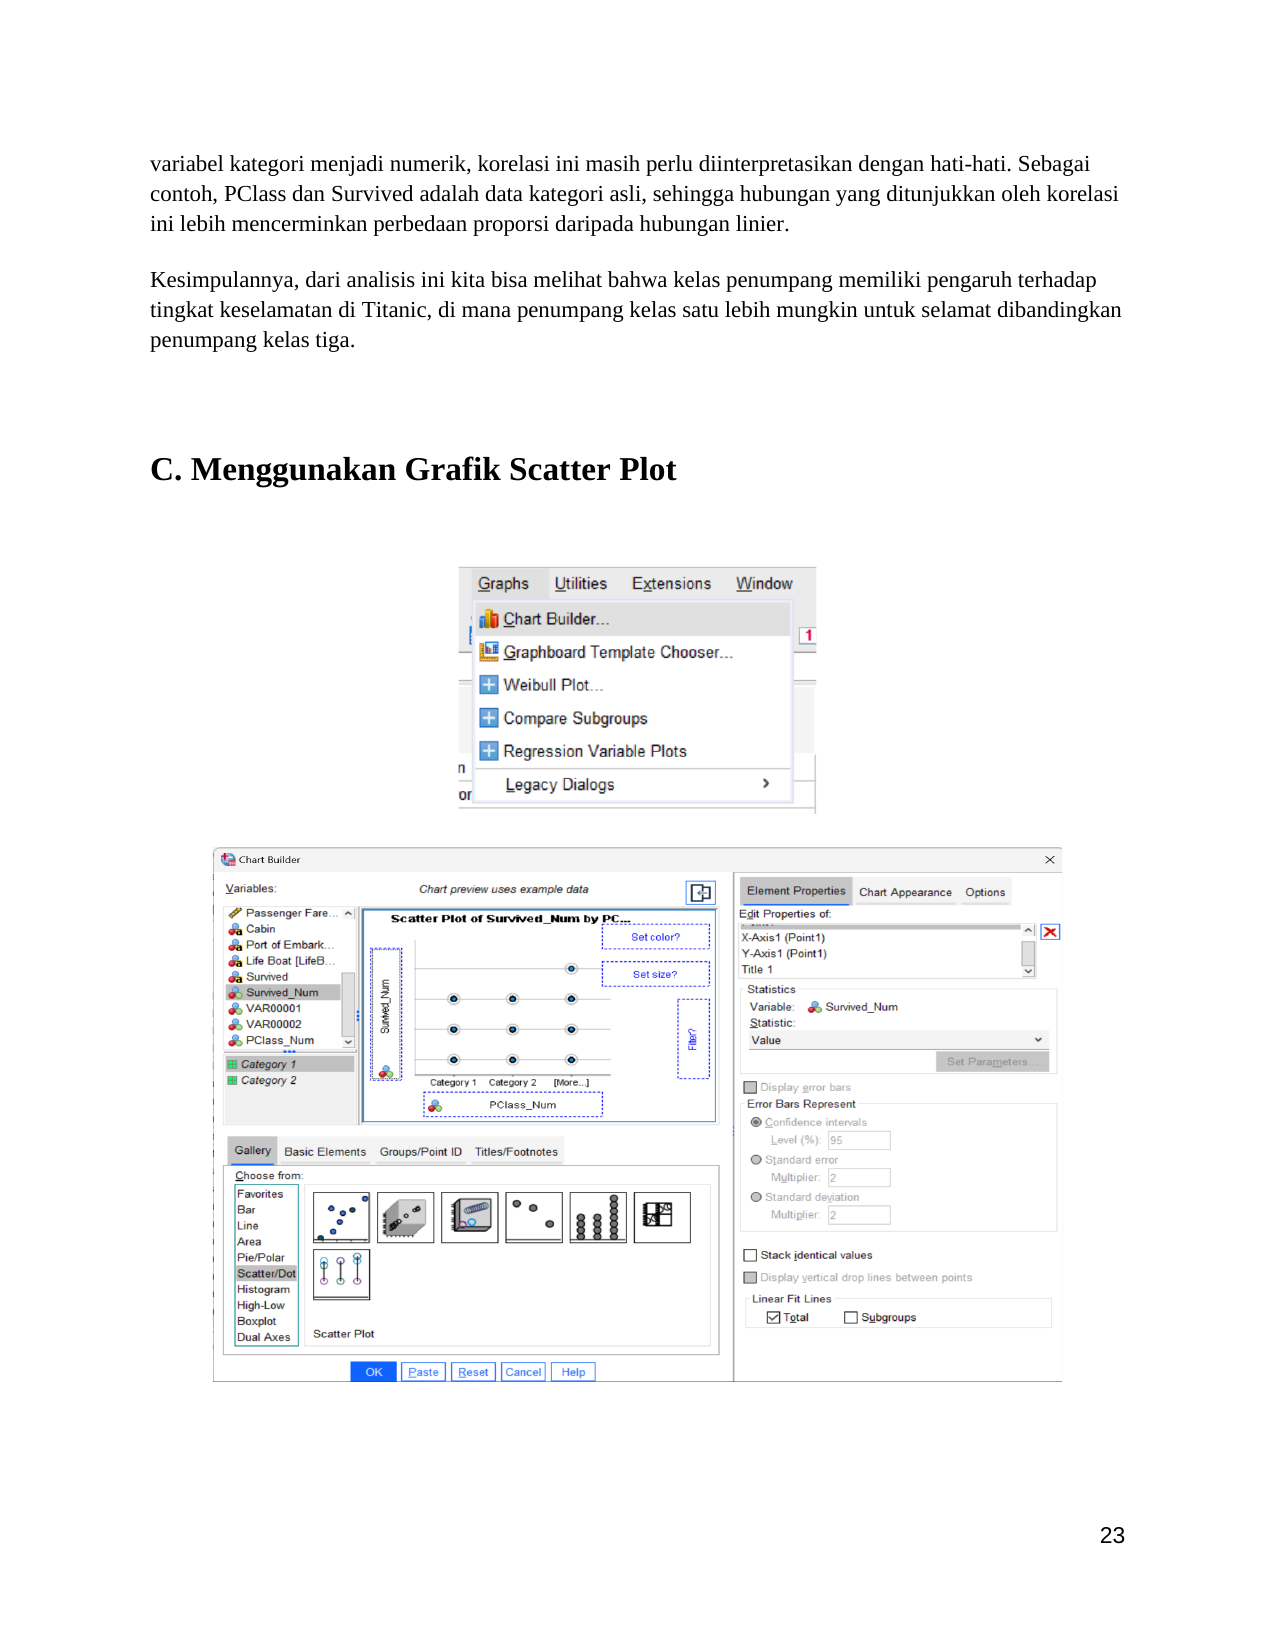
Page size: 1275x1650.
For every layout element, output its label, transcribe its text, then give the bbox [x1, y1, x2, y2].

picture [458, 566, 817, 814]
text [150, 150, 1125, 237]
text Kesimpulannya, dari analisis ini kita bisa melihat bahwa kelas penumpang memiliki pengaruh terhadap tingkat keselamatan di Titanic, di mana penumpang kelas satu lebih mungkin untuk selamat dibandingkan penumpang kelas tiga. [150, 266, 1125, 352]
picture [212, 847, 1063, 1382]
subtitle C. Menggunakan Grafik Scatter Plot [150, 449, 1125, 487]
